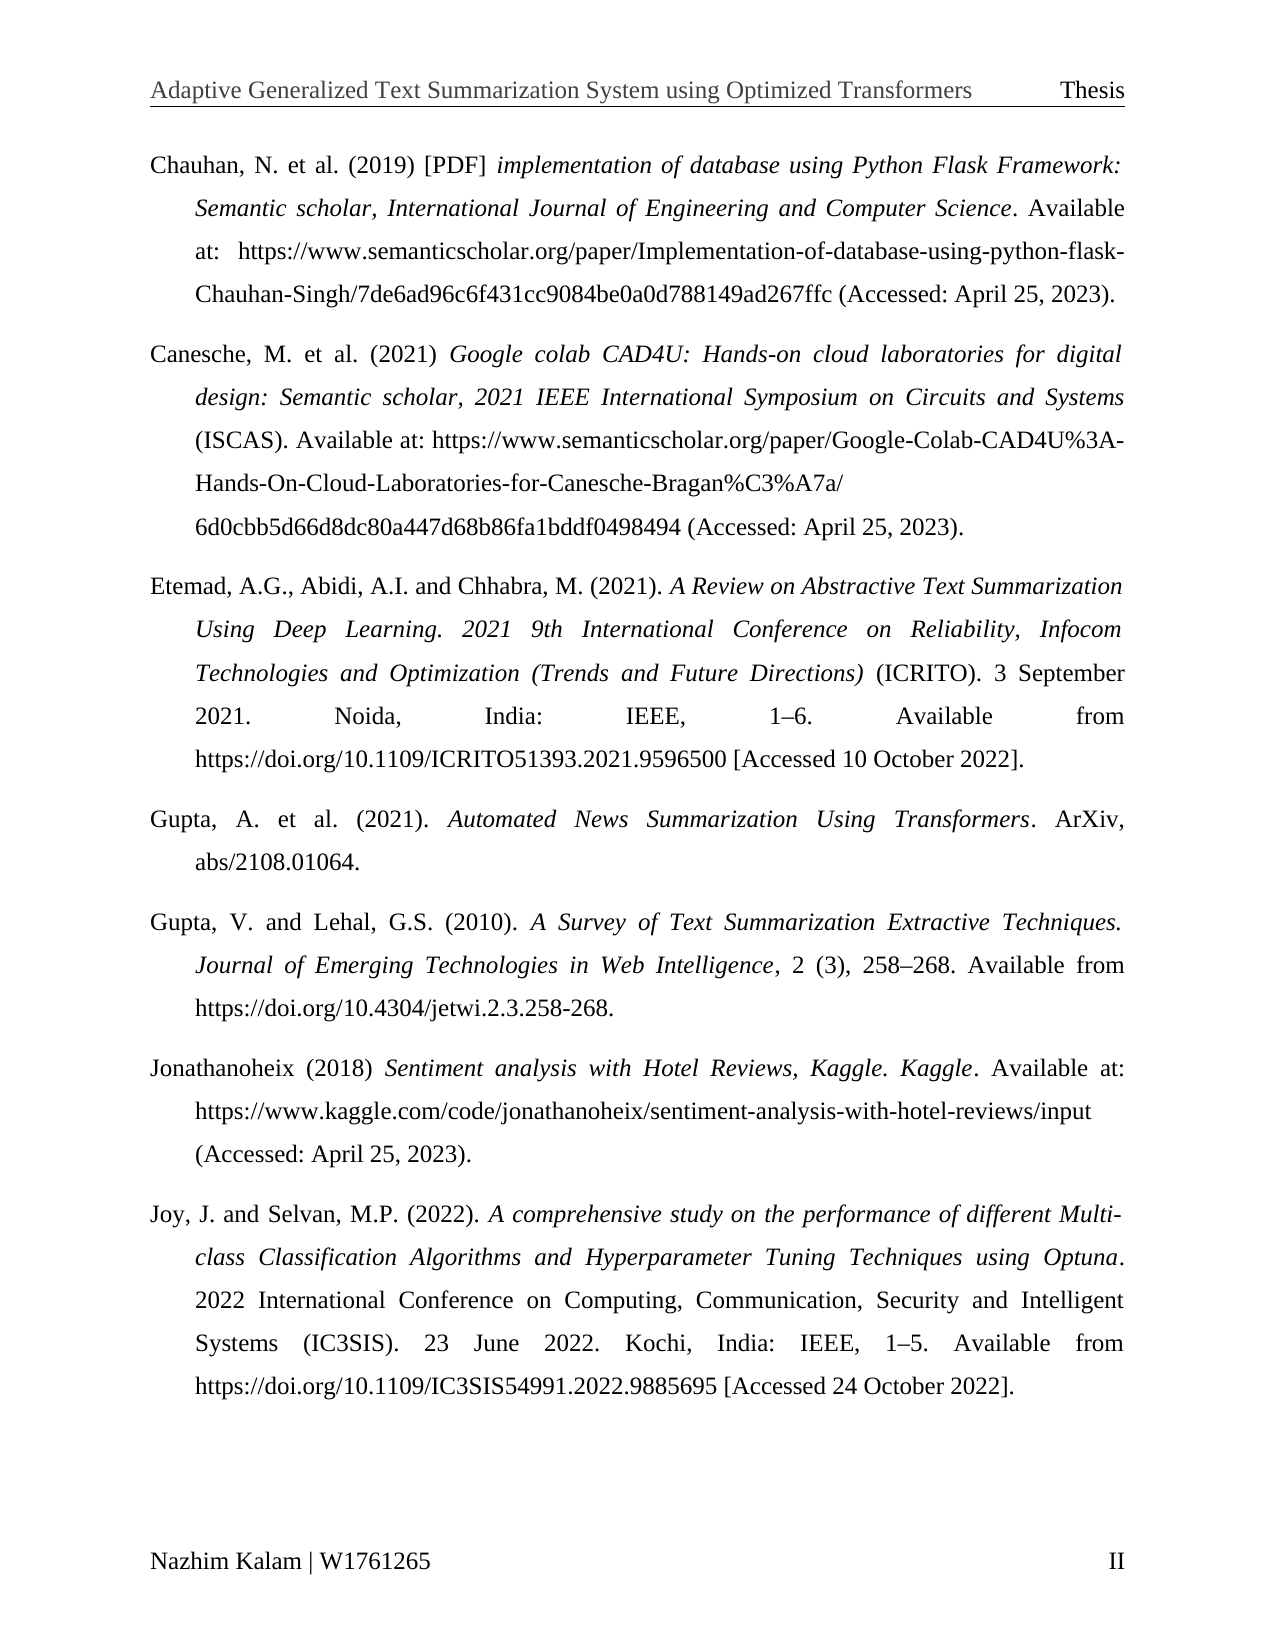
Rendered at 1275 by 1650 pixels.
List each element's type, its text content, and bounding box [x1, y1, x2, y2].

text Joy, J. and Selvan, M.P. (2022). A comprehensive study on the performance of different Multi-class Classification Algorithms and Hyperparameter Tuning Techniques using Optuna. 2022 International Conference on Computing, Communication, Security and Intelligent Systems (IC3SIS). 23 June 2022. Kochi, India: IEEE, 1–5. Available from https://doi.org/10.1109/IC3SIS54991.2022.9885695 [Accessed 24 October 2022]. [150, 1199, 1125, 1400]
text Gupta, V. and Lehal, G.S. (2010). A Survey of Text Summarization Extractive Techniques. Journal of Emerging Technologies in Web Intelligence, 2 (3), 258–268. Available from https://doi.org/10.4304/jetwi.2.3.258-268. [150, 907, 1125, 1022]
text Chauhan, N. et al. (2019) [PDF] implementation of database using Python Flask Framework: Semantic scholar, International Journal of Engineering and Computer Science. Available at: https://www.semanticscholar.org/paper/Implementation-of-database-using-python-flask-Chauhan-Singh/7de6ad96c6f431cc9084be0a0d788149ad267ffc (Accessed: April 25, 2023). [150, 150, 1125, 308]
text Gupta, A. et al. (2021). Automated News Summarization Using Transformers. ArXiv, abs/2108.01064. [150, 804, 1125, 876]
text Jonathanoheix (2018) Sentiment analysis with Hotel Reviews, Kaggle. Kaggle. Available at: https://www.kaggle.com/code/jonathanoheix/sentiment-analysis-with-hotel-reviews/input (Accessed: April 25, 2023). [150, 1053, 1125, 1168]
text Canesche, M. et al. (2021) Google colab CAD4U: Hands-on cloud laboratories for digital design: Semantic scholar, 2021 IEEE International Symposium on Circuits and Systems (ISCAS). Available at: https://www.semanticscholar.org/paper/Google-Colab-CAD4U%3A-Hands-On-Cloud-Laboratories-for-Canesche-Bragan%C3%A7a/6d0cbb5d66d8dc80a447d68b86fa1bddf0498494 (Accessed: April 25, 2023). [150, 339, 1125, 540]
text Etemad, A.G., Abidi, A.I. and Chhabra, M. (2021). A Review on Abstractive Text Summarization Using Deep Learning. 2021 9th International Conference on Reliability, Infocom Technologies and Optimization (Trends and Future Directions) (ICRITO). 3 September 2021. Noida, India: IEEE, 1–6. Available from https://doi.org/10.1109/ICRITO51393.2021.9596500 [Accessed 10 October 2022]. [150, 571, 1125, 773]
